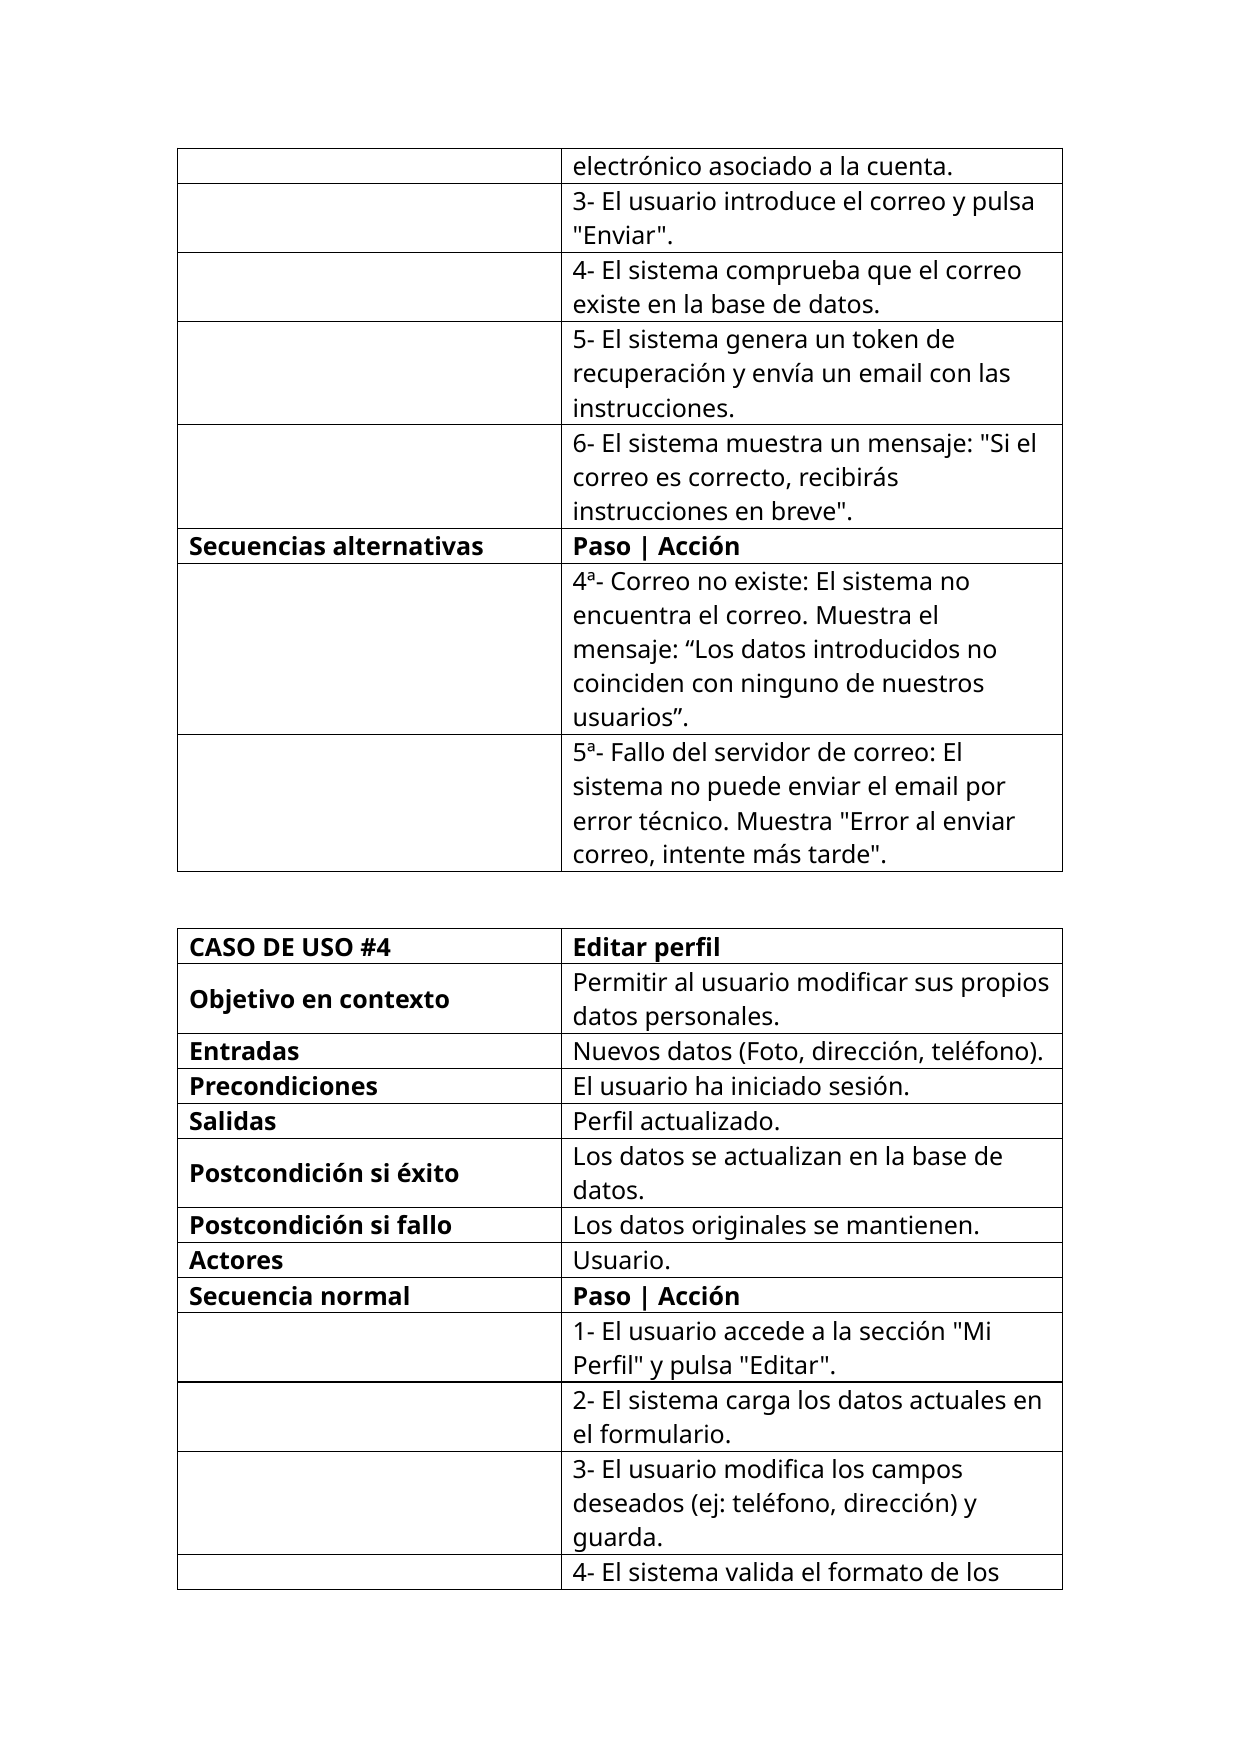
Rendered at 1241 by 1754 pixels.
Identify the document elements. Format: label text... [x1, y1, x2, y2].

table_cell 6- El sistema muestra un mensaje: "Si el correo es correcto, recibirás instrucciones en breve". [562, 425, 1062, 527]
table_cell [178, 1555, 561, 1589]
table_cell 2- El sistema carga los datos actuales en el formulario. [562, 1383, 1062, 1451]
table_cell Objetivo en contexto [178, 964, 561, 1032]
table_cell Postcondición si éxito [178, 1139, 561, 1207]
table_cell Secuencias alternativas [178, 529, 561, 563]
table_cell 1- El usuario accede a la sección "Mi Perfil" y pulsa "Editar". [562, 1313, 1062, 1381]
table_cell 4- El sistema comprueba que el correo existe en la base de datos. [562, 253, 1062, 321]
table_cell Secuencia normal [178, 1278, 561, 1312]
table_cell El usuario ha iniciado sesión. [562, 1069, 1062, 1103]
table_cell Paso | Acción [562, 529, 1062, 563]
table_cell [178, 1383, 561, 1451]
table_cell [178, 735, 561, 871]
table_cell [178, 1452, 561, 1554]
table_cell Postcondición si fallo [178, 1208, 561, 1242]
table_cell [178, 1313, 561, 1381]
table_cell [178, 425, 561, 527]
table_cell 4ª- Correo no existe: El sistema no encuentra el correo. Muestra el mensaje: “Los datos introducidos no coinciden con ninguno de nuestros usuarios”. [562, 564, 1062, 734]
table_cell 5- El sistema genera un token de recuperación y envía un email con las instrucciones. [562, 322, 1062, 424]
table_cell [178, 149, 561, 183]
table_cell [178, 564, 561, 734]
table_cell Perfil actualizado. [562, 1104, 1062, 1138]
table_cell 5ª- Fallo del servidor de correo: El sistema no puede enviar el email por error técnico. Muestra "Error al enviar correo, intente más tarde". [562, 735, 1062, 871]
table_header Editar perfil [562, 929, 1062, 963]
table_cell [178, 253, 561, 321]
table_cell Usuario. [562, 1243, 1062, 1277]
table_cell Paso | Acción [562, 1278, 1062, 1312]
table_cell 3- El usuario introduce el correo y pulsa "Enviar". [562, 184, 1062, 252]
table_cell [562, 149, 1062, 183]
table_cell Nuevos datos (Foto, dirección, teléfono). [562, 1034, 1062, 1067]
table_cell Actores [178, 1243, 561, 1277]
table_cell 3- El usuario modifica los campos deseados (ej: teléfono, dirección) y guarda. [562, 1452, 1062, 1554]
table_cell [562, 1555, 1062, 1589]
table_cell Los datos originales se mantienen. [562, 1208, 1062, 1242]
table_cell Entradas [178, 1034, 561, 1067]
table_cell [178, 184, 561, 252]
table_cell Los datos se actualizan en la base de datos. [562, 1139, 1062, 1207]
table_cell Salidas [178, 1104, 561, 1138]
table_cell Permitir al usuario modificar sus propios datos personales. [562, 964, 1062, 1032]
table_cell Precondiciones [178, 1069, 561, 1103]
table_header CASO DE USO #4 [178, 929, 561, 963]
table_cell [178, 322, 561, 424]
